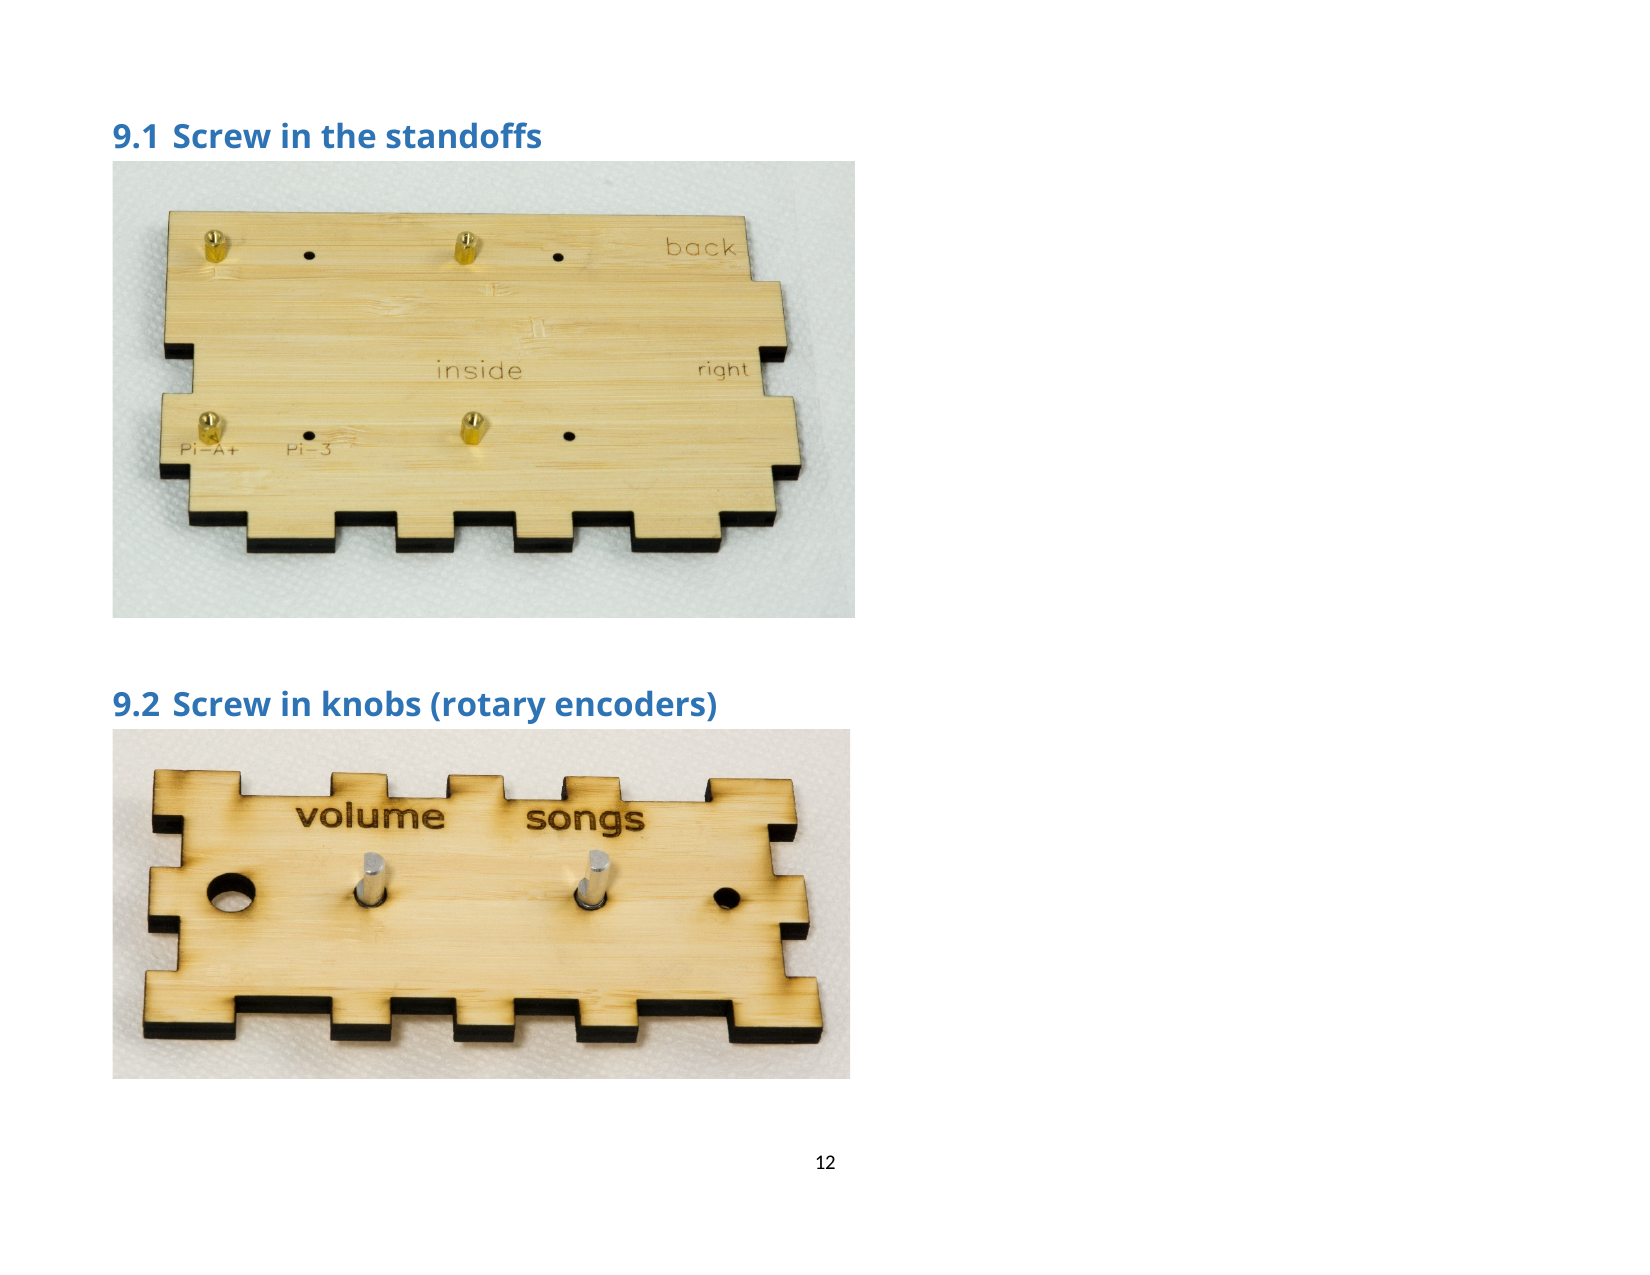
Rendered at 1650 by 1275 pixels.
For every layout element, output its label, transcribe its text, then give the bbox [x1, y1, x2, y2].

subtitle Screw in knobs (rotary encoders) [112, 680, 1537, 726]
picture [112, 729, 851, 1079]
picture [112, 161, 855, 618]
subtitle Screw in the standoffs [112, 112, 1537, 158]
